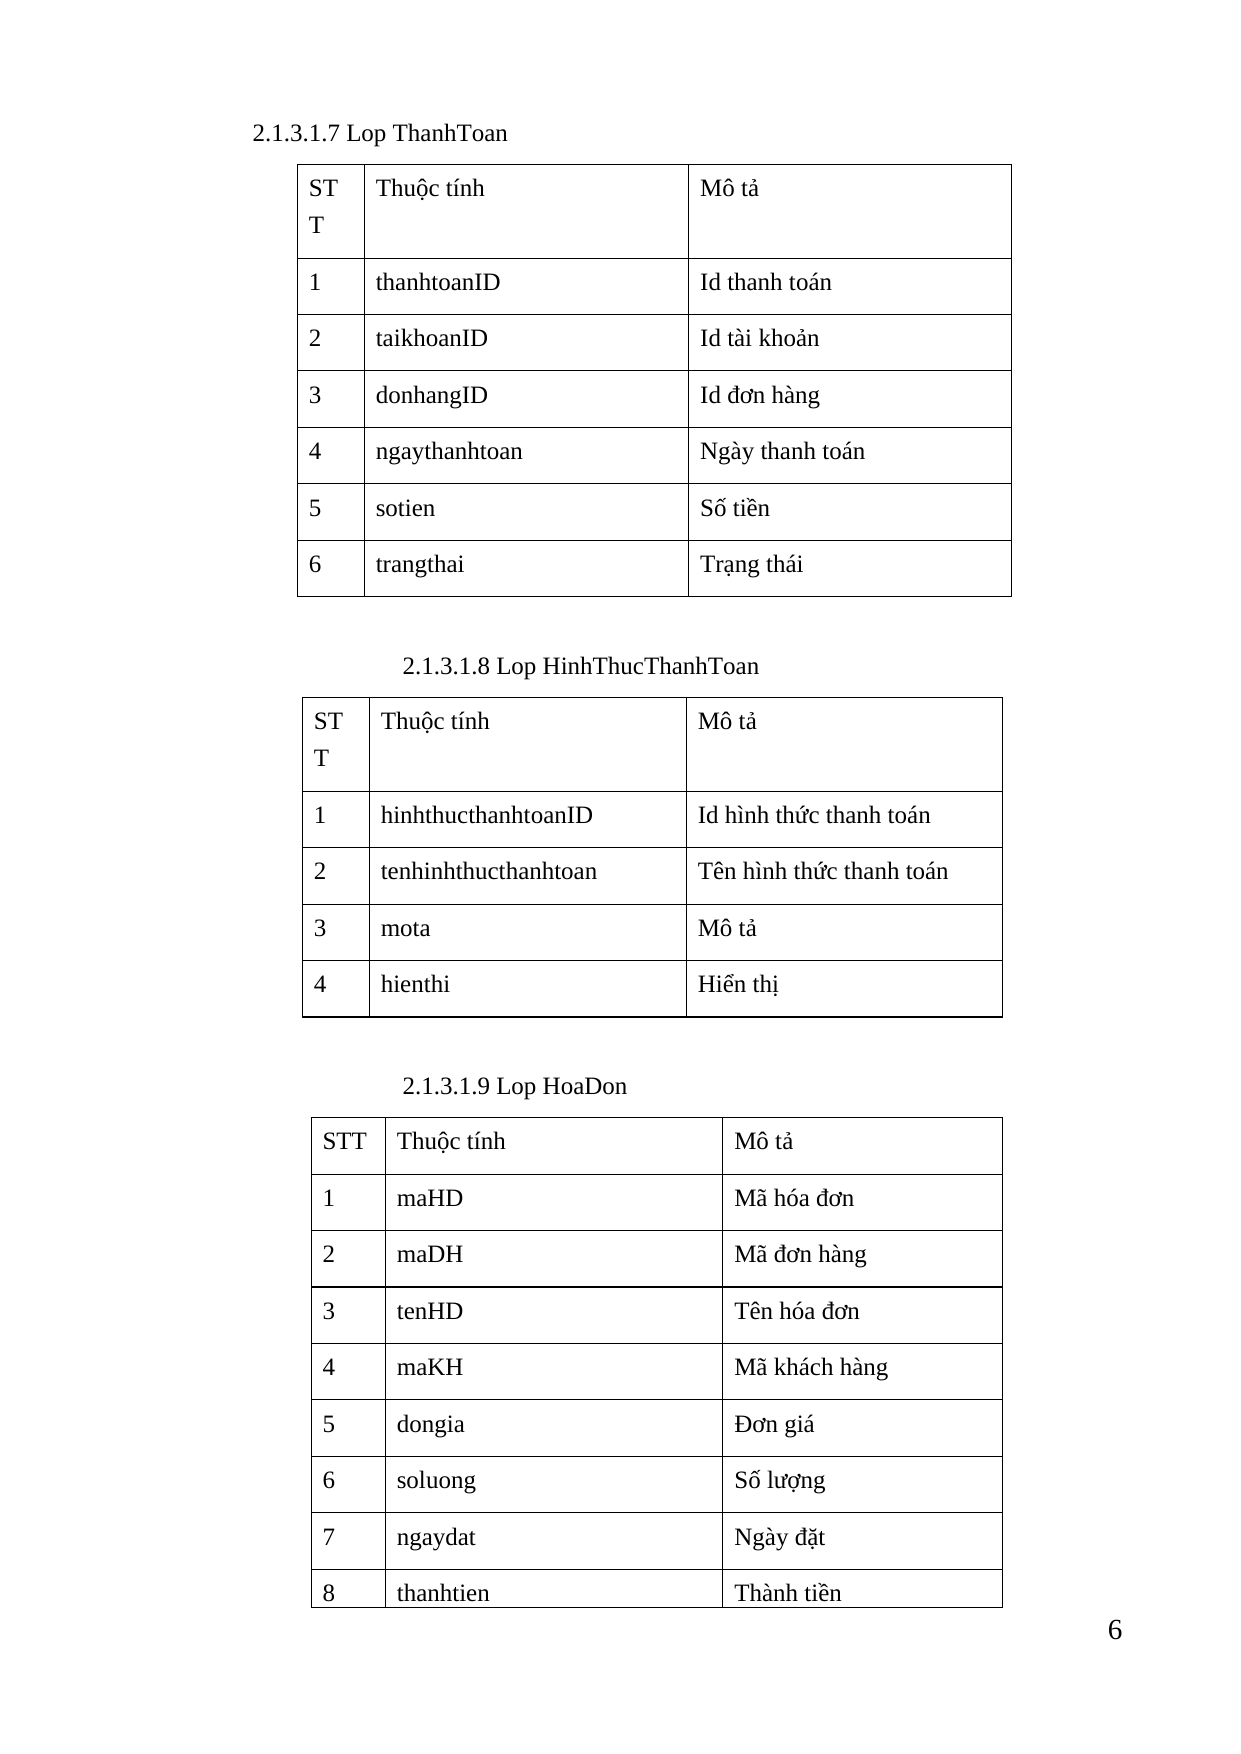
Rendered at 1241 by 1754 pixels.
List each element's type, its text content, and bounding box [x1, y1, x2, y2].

table_cell 2 [303, 848, 369, 903]
table_cell tenHD [386, 1288, 722, 1343]
table_cell Tên hóa đơn [723, 1288, 1002, 1343]
table_header STT [298, 165, 364, 257]
table_header Mô tả [689, 165, 1011, 257]
table_cell Ngày đặt [723, 1513, 1002, 1569]
table_cell maHD [386, 1175, 722, 1230]
table_header Thuộc tính [386, 1118, 722, 1173]
table_cell Id thanh toán [689, 259, 1011, 314]
table_cell Mã hóa đơn [723, 1175, 1002, 1230]
table_cell maDH [386, 1231, 722, 1286]
table_cell 2 [312, 1231, 385, 1286]
table_cell ngaythanhtoan [365, 428, 688, 483]
table_cell hienthi [370, 961, 686, 1016]
table_cell 3 [312, 1288, 385, 1343]
table_cell taikhoanID [365, 315, 688, 370]
table_cell 7 [312, 1513, 385, 1569]
table_cell maKH [386, 1344, 722, 1399]
table_header Thuộc tính [365, 165, 688, 257]
table_header STT [312, 1118, 385, 1173]
text 2.1.3.1.8 Lop HinhThucThanhToan [327, 651, 1122, 680]
table_cell tenhinhthucthanhtoan [370, 848, 686, 903]
text 2.1.3.1.7 Lop ThanhToan [177, 118, 1122, 147]
table_cell mota [370, 905, 686, 960]
table_header Mô tả [687, 698, 1002, 791]
table_cell Mô tả [687, 905, 1002, 960]
table_cell Id đơn hàng [689, 371, 1011, 427]
table_cell Mã đơn hàng [723, 1231, 1002, 1286]
table_cell 8 [312, 1570, 385, 1607]
table_cell Id hình thức thanh toán [687, 792, 1002, 847]
table_header Thuộc tính [370, 698, 686, 791]
table_cell Tên hình thức thanh toán [687, 848, 1002, 903]
table_cell thanhtoanID [365, 259, 688, 314]
table_header Mô tả [723, 1118, 1002, 1173]
table_cell Trạng thái [689, 541, 1011, 596]
table_cell 3 [303, 905, 369, 960]
table_cell Thành tiền [723, 1570, 1002, 1607]
table_cell Id tài khoản [689, 315, 1011, 370]
table_cell thanhtien [386, 1570, 722, 1607]
table_cell hinhthucthanhtoanID [370, 792, 686, 847]
text 2.1.3.1.9 Lop HoaDon [327, 1071, 1122, 1100]
table_cell soluong [386, 1457, 722, 1512]
table_cell ngaydat [386, 1513, 722, 1569]
table_cell Ngày thanh toán [689, 428, 1011, 483]
table_cell 4 [312, 1344, 385, 1399]
table_cell 5 [312, 1400, 385, 1456]
table_cell 1 [312, 1175, 385, 1230]
table_cell 4 [303, 961, 369, 1016]
table_cell 6 [298, 541, 364, 596]
table_cell 4 [298, 428, 364, 483]
table_cell 1 [303, 792, 369, 847]
table_cell sotien [365, 484, 688, 540]
table_cell 2 [298, 315, 364, 370]
table_header STT [303, 698, 369, 791]
table_cell dongia [386, 1400, 722, 1456]
table_cell donhangID [365, 371, 688, 427]
table_cell Hiển thị [687, 961, 1002, 1016]
table_cell trangthai [365, 541, 688, 596]
table_cell 3 [298, 371, 364, 427]
table_cell 1 [298, 259, 364, 314]
table_cell 5 [298, 484, 364, 540]
table_cell Số tiền [689, 484, 1011, 540]
table_cell Đơn giá [723, 1400, 1002, 1456]
table_cell 6 [312, 1457, 385, 1512]
table_cell Số lượng [723, 1457, 1002, 1512]
table_cell Mã khách hàng [723, 1344, 1002, 1399]
